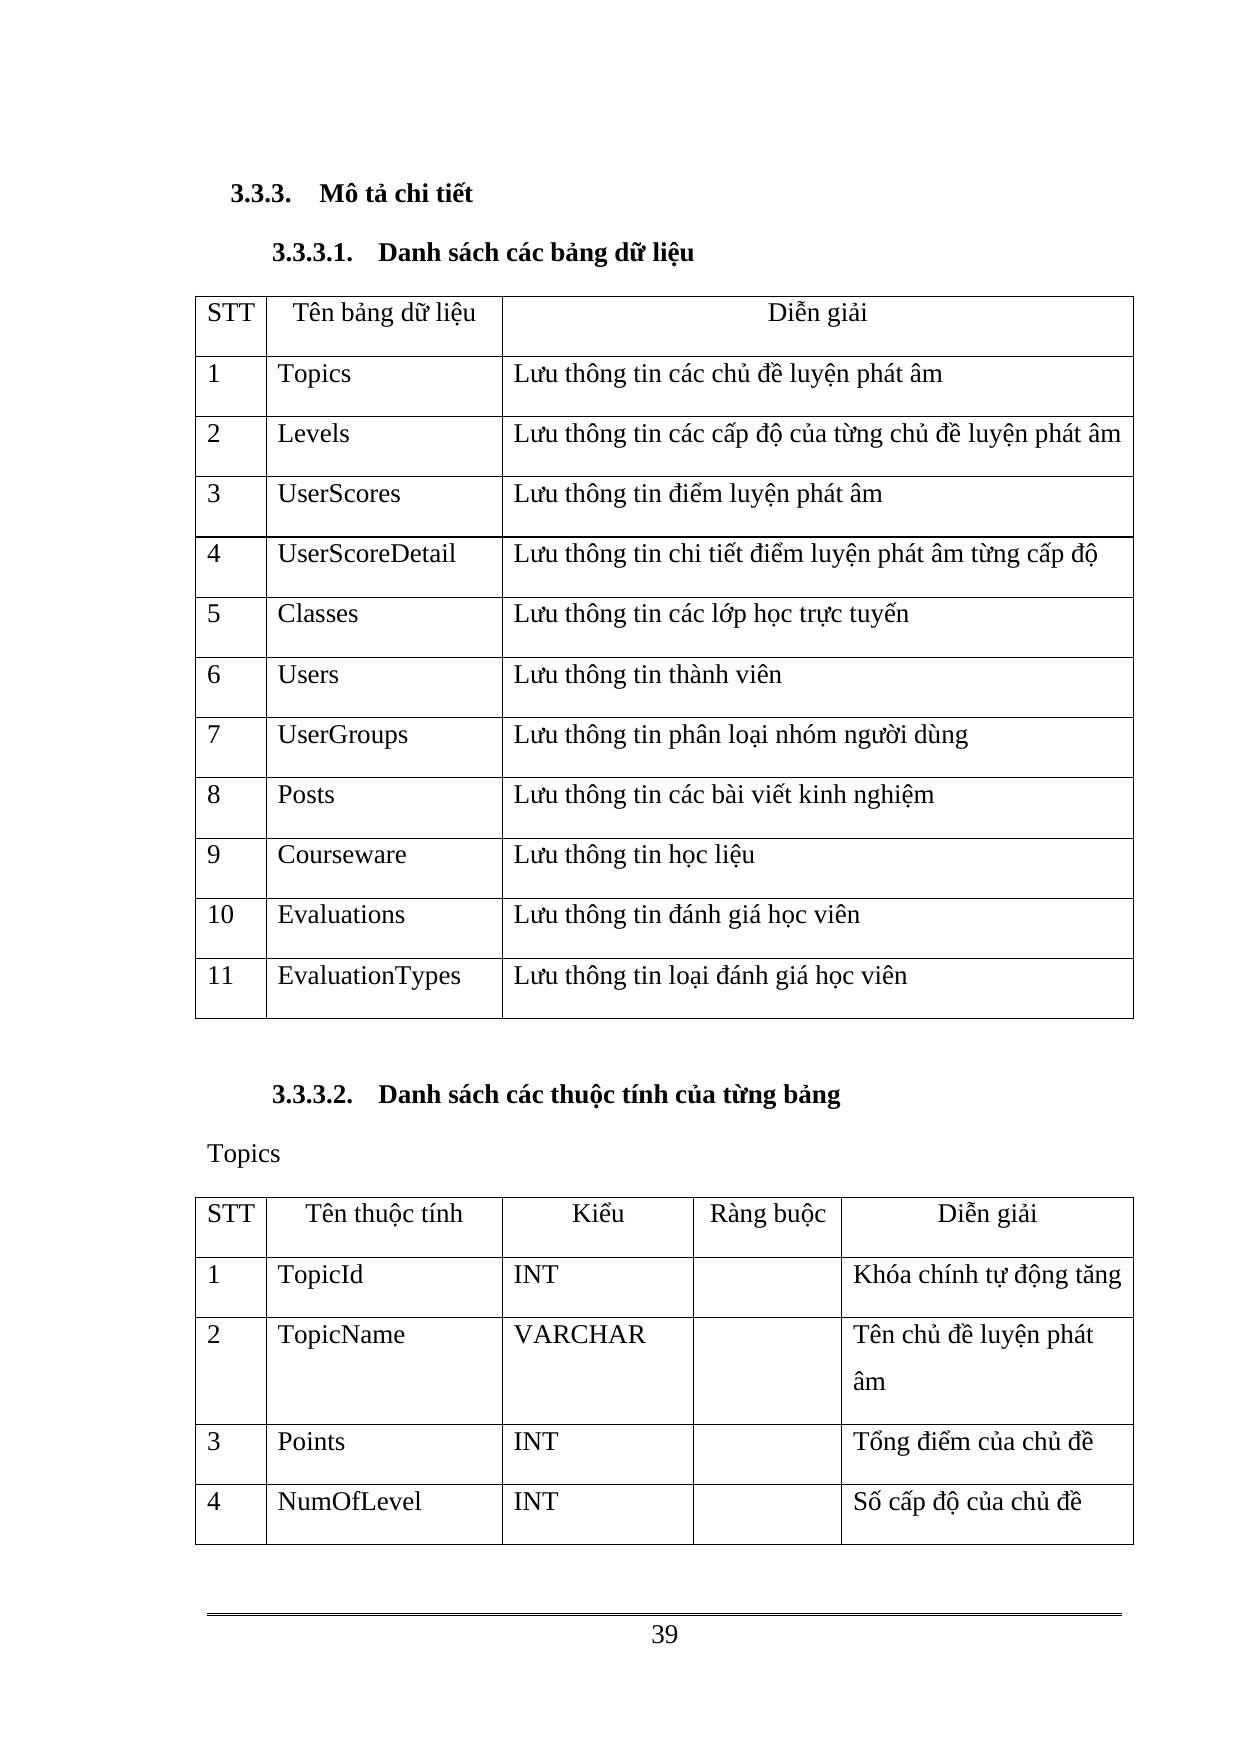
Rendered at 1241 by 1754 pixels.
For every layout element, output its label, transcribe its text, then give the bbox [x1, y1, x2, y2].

table_header STT [196, 1198, 266, 1257]
table_cell Tên chủ đề luyện phát âm [842, 1318, 1133, 1424]
table_cell UserScores [267, 477, 502, 536]
table_cell Lưu thông tin thành viên [503, 658, 1133, 717]
table_header Ràng buộc [694, 1198, 841, 1257]
table_cell Lưu thông tin các chủ đề luyện phát âm [503, 357, 1133, 416]
table_cell Users [267, 658, 502, 717]
table_cell 1 [196, 1258, 266, 1317]
table_cell Points [267, 1425, 502, 1484]
table_cell Tổng điểm của chủ đề [842, 1425, 1133, 1484]
table_cell 8 [196, 778, 266, 837]
table_cell 11 [196, 959, 266, 1018]
table_cell 9 [196, 839, 266, 898]
table_cell TopicId [267, 1258, 502, 1317]
table_cell 4 [196, 1485, 266, 1544]
table_header STT [196, 297, 266, 356]
table_cell 5 [196, 598, 266, 657]
table_cell Lưu thông tin chi tiết điểm luyện phát âm từng cấp độ [503, 538, 1133, 597]
subtitle Danh sách các thuộc tính của từng bảng [272, 1078, 1122, 1109]
table_cell Lưu thông tin các lớp học trực tuyến [503, 598, 1133, 657]
table_cell Posts [267, 778, 502, 837]
table_header Tên bảng dữ liệu [267, 297, 502, 356]
table_cell UserGroups [267, 718, 502, 777]
table_header Tên thuộc tính [267, 1198, 502, 1257]
table_cell [694, 1318, 841, 1424]
table_cell NumOfLevel [267, 1485, 502, 1544]
table_cell Classes [267, 598, 502, 657]
table_cell 4 [196, 538, 266, 597]
table_cell 3 [196, 1425, 266, 1484]
table_cell [694, 1485, 841, 1544]
table_cell 1 [196, 357, 266, 416]
table_cell TopicName [267, 1318, 502, 1424]
subtitle Mô tả chi tiết [230, 177, 1122, 208]
table_cell Lưu thông tin học liệu [503, 839, 1133, 898]
table_cell [694, 1425, 841, 1484]
table_cell INT [503, 1485, 693, 1544]
table_cell 2 [196, 417, 266, 476]
table_cell Evaluations [267, 899, 502, 958]
table_cell Lưu thông tin các bài viết kinh nghiệm [503, 778, 1133, 837]
table_cell 10 [196, 899, 266, 958]
table_header Diễn giải [842, 1198, 1133, 1257]
subtitle Danh sách các bảng dữ liệu [272, 236, 1122, 267]
table_header Kiểu [503, 1198, 693, 1257]
table_cell [694, 1258, 841, 1317]
table_cell Khóa chính tự động tăng [842, 1258, 1133, 1317]
table_cell 2 [196, 1318, 266, 1424]
table_cell EvaluationTypes [267, 959, 502, 1018]
table_cell Lưu thông tin đánh giá học viên [503, 899, 1133, 958]
table_header Diễn giải [503, 297, 1133, 356]
table_cell Số cấp độ của chủ đề [842, 1485, 1133, 1544]
table_cell Lưu thông tin các cấp độ của từng chủ đề luyện phát âm [503, 417, 1133, 476]
table_cell Lưu thông tin loại đánh giá học viên [503, 959, 1133, 1018]
table_cell INT [503, 1425, 693, 1484]
text Topics [207, 1137, 1122, 1168]
table_cell 3 [196, 477, 266, 536]
table_cell Lưu thông tin phân loại nhóm người dùng [503, 718, 1133, 777]
table_cell UserScoreDetail [267, 538, 502, 597]
table_cell 6 [196, 658, 266, 717]
table_cell Levels [267, 417, 502, 476]
table_cell Courseware [267, 839, 502, 898]
table_cell Lưu thông tin điểm luyện phát âm [503, 477, 1133, 536]
table_cell VARCHAR [503, 1318, 693, 1424]
table_cell 7 [196, 718, 266, 777]
table_cell Topics [267, 357, 502, 416]
table_cell INT [503, 1258, 693, 1317]
